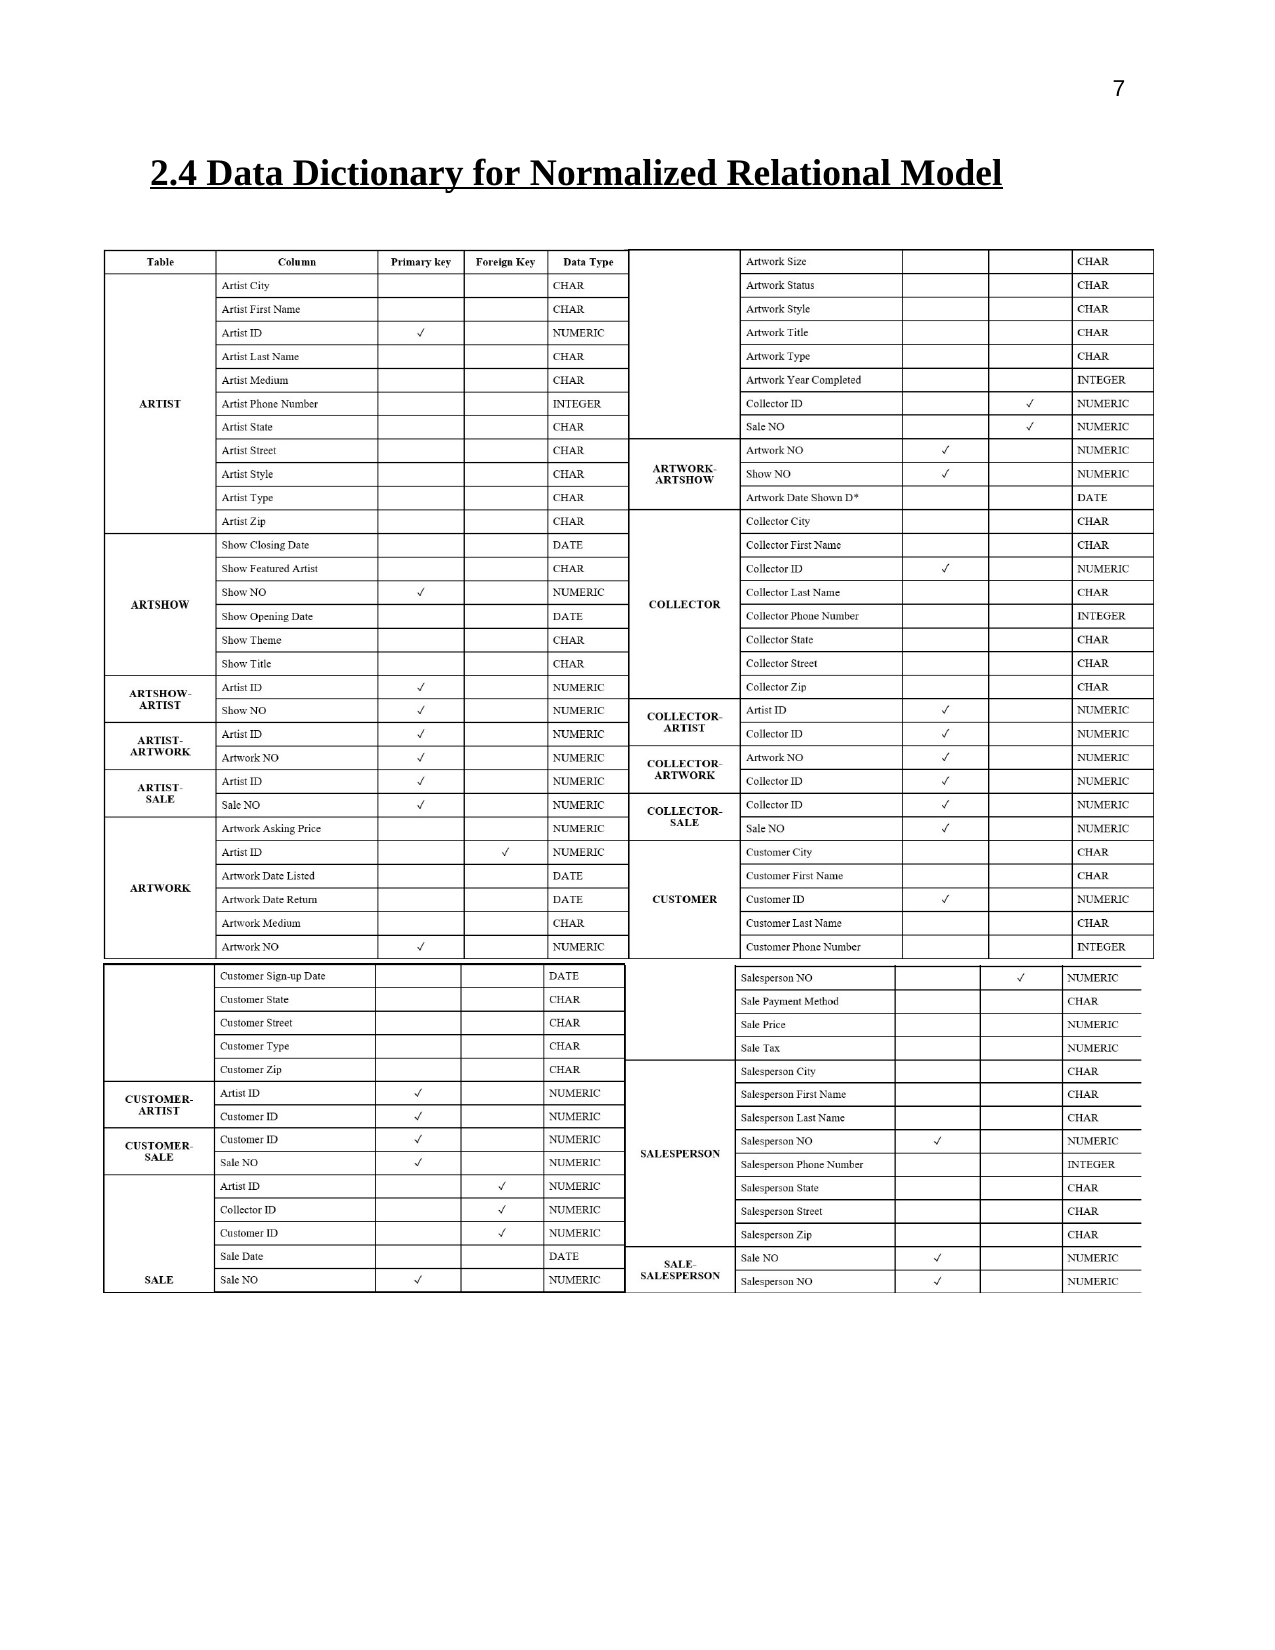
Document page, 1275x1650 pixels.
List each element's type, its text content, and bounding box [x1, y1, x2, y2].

picture [104, 964, 624, 1292]
text 2.4 Data Dictionary for Normalized Relational Model [150, 150, 1125, 193]
picture [103, 249, 1154, 959]
picture [625, 965, 1142, 1293]
